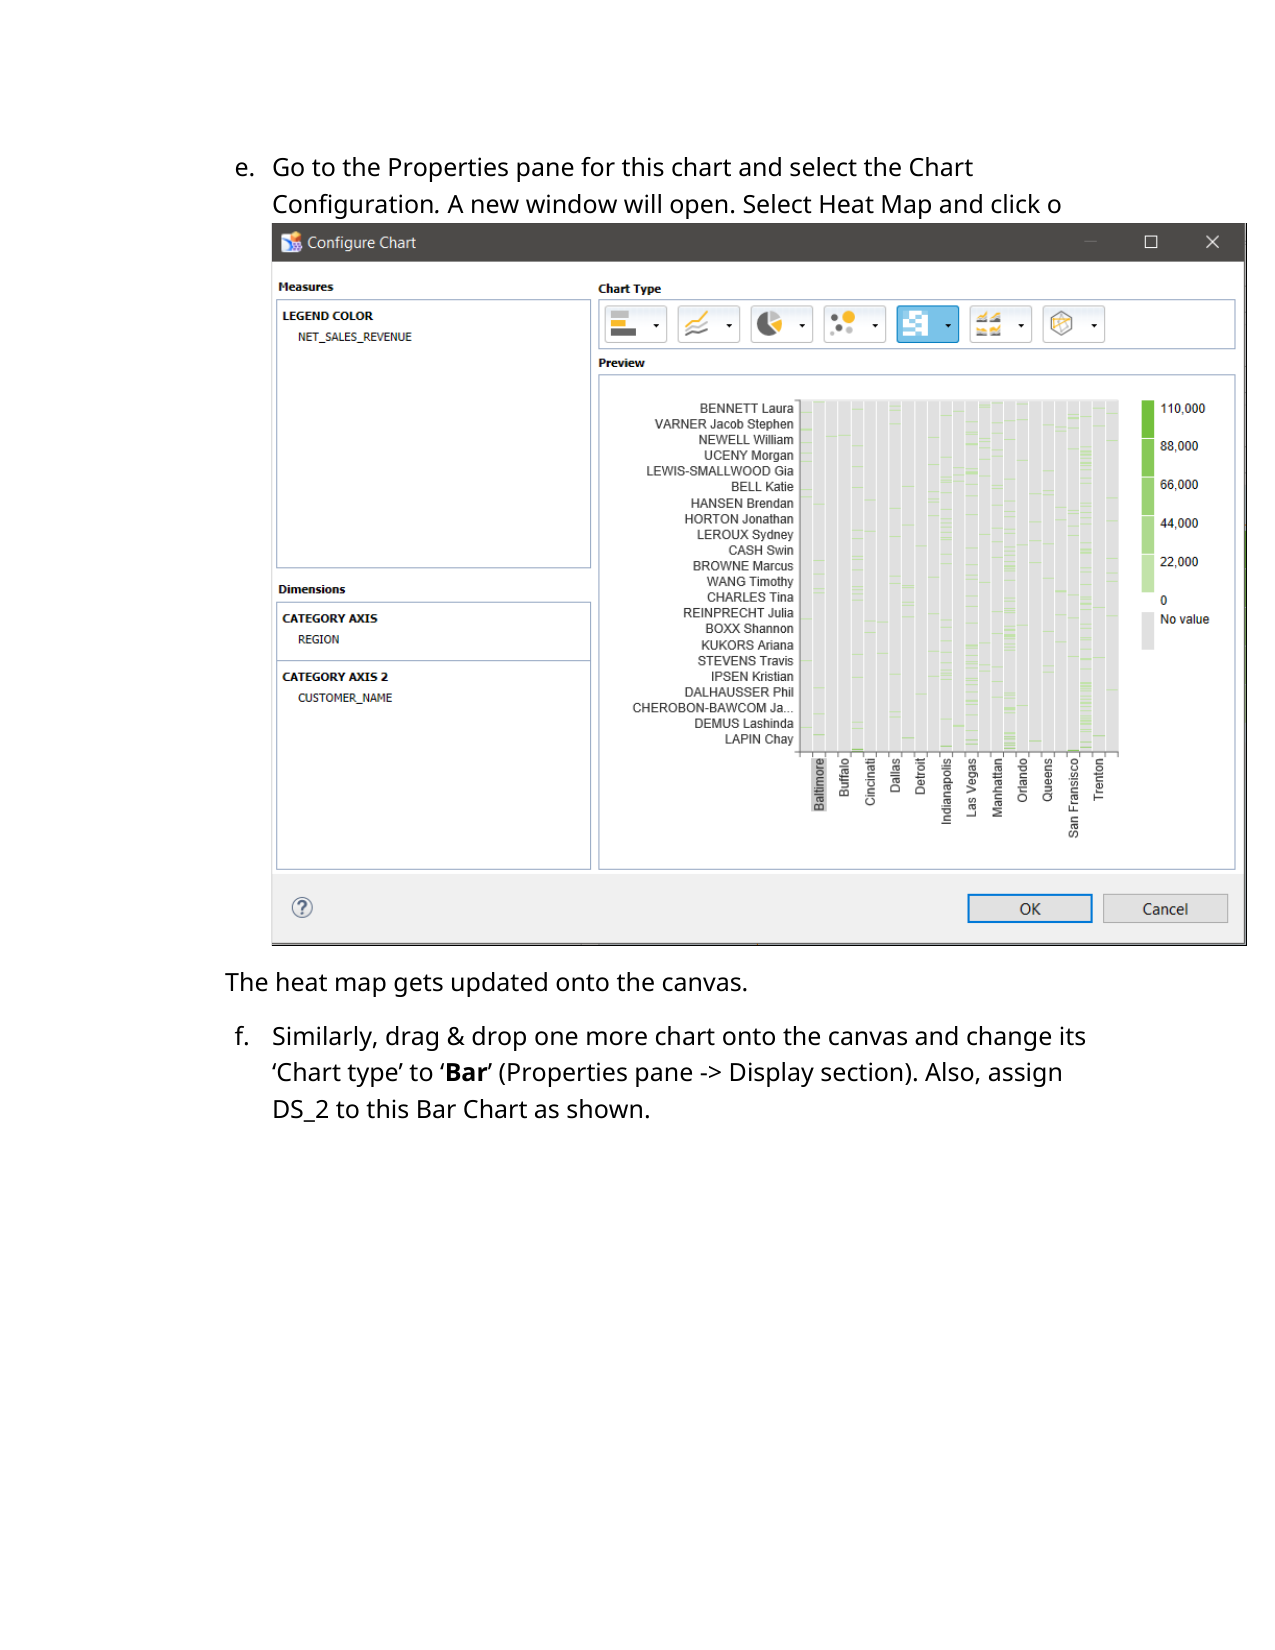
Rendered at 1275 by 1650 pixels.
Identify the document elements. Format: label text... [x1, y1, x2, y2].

text The heat map gets updated onto the canvas. [150, 965, 1125, 999]
picture [271, 223, 1247, 946]
list Similarly, drag & drop one more chart onto the canvas and change its ‘Chart type’ to ‘Bar’ (Properties pane -> Display section). Also, assign DS_2 to this Bar Chart as shown. [234, 1018, 1125, 1126]
